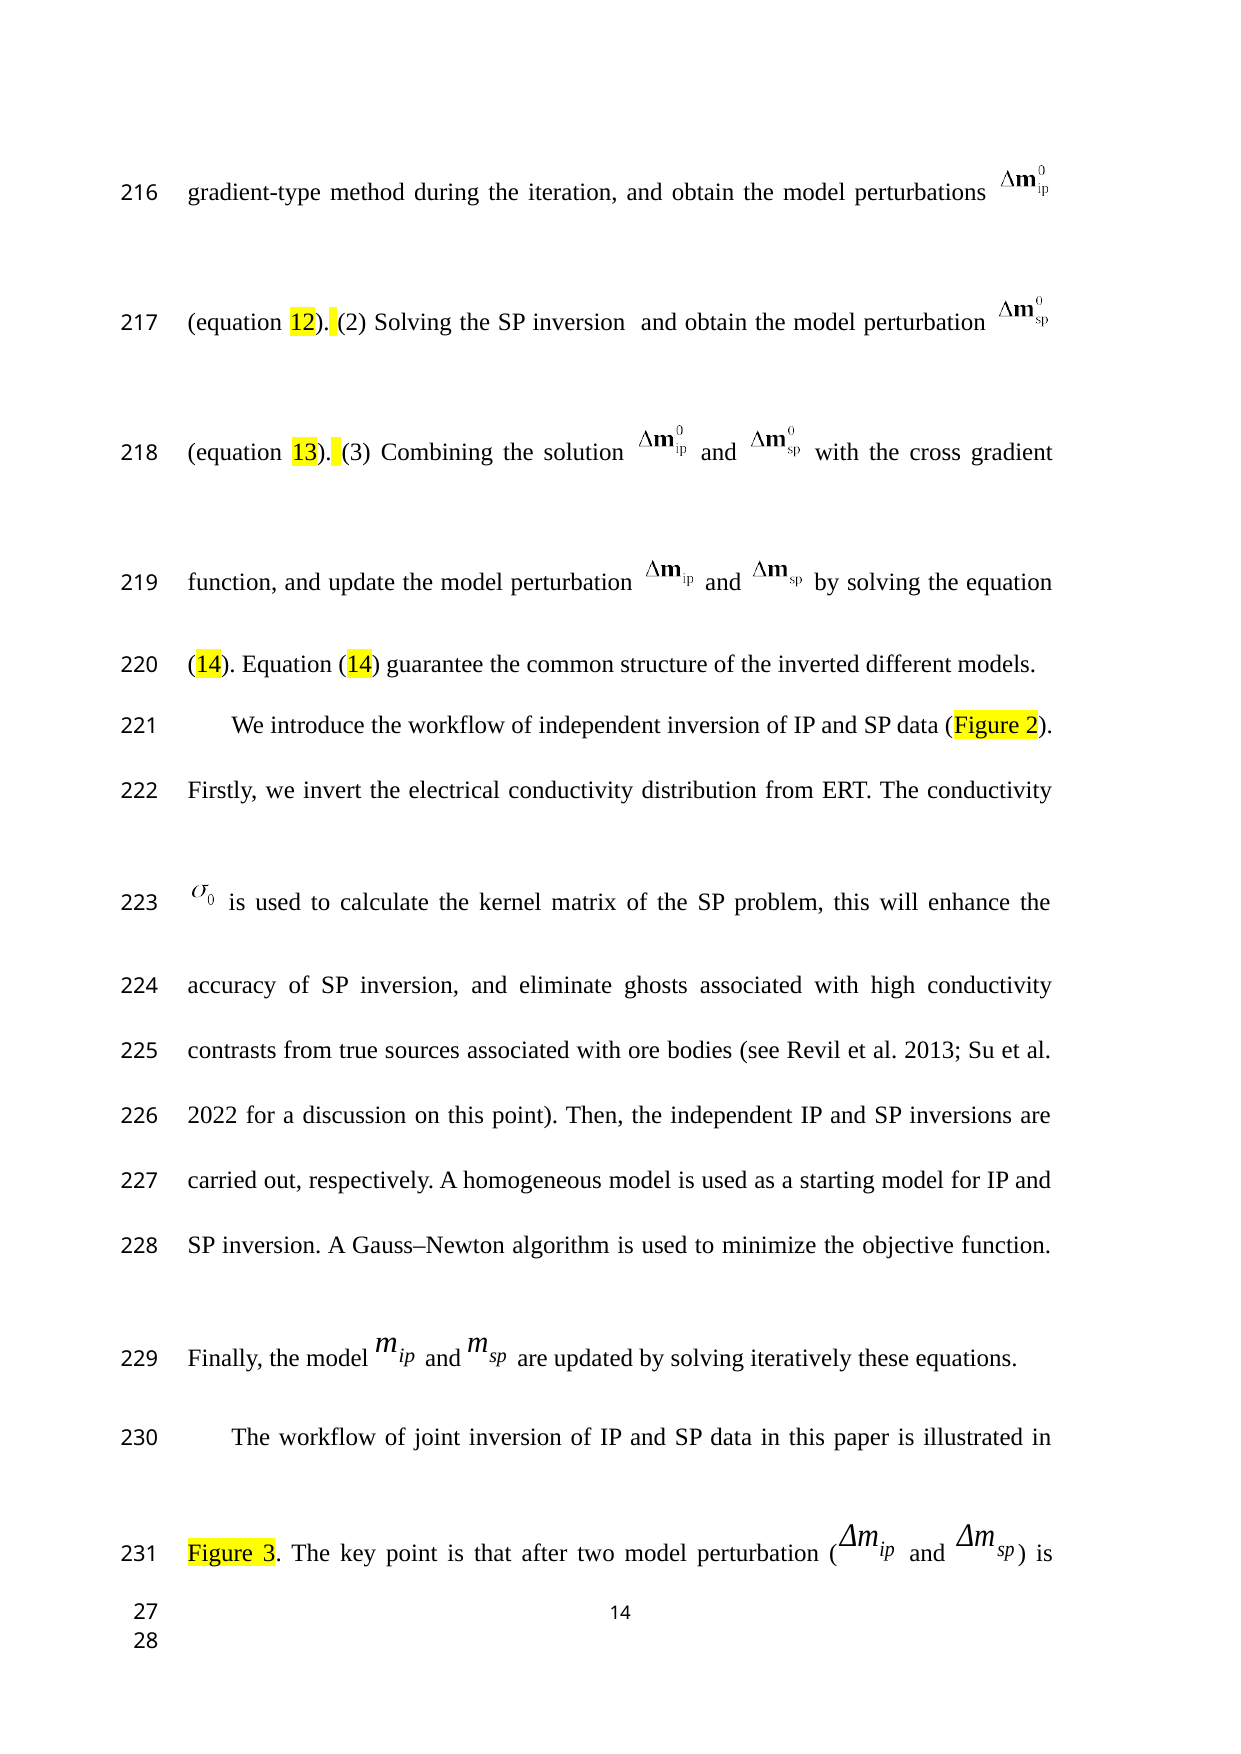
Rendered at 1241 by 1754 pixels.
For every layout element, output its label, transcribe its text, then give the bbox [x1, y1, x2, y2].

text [187, 1420, 1053, 1582]
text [187, 160, 1053, 680]
text We introduce the workflow of independent inversion of IP and SP data (Figure 2). Firstly, we invert the electrical conductivity distribution from ERT. The conductivity is used to calculate the kernel matrix of the SP problem, this will enhance the accuracy of SP inversion, and eliminate ghosts associated with high conductivity contrasts from true sources associated with ore bodies (see Revil et al. 2013; Su et al. 2022 for a discussion on this point). Then, the independent IP and SP inversions are carried out, respectively. A homogeneous model is used as a starting model for IP and SP inversion. A Gauss–Newton algorithm is used to minimize the objective function. Finally, the model and are updated by solving iteratively these equations. [187, 708, 1053, 1391]
